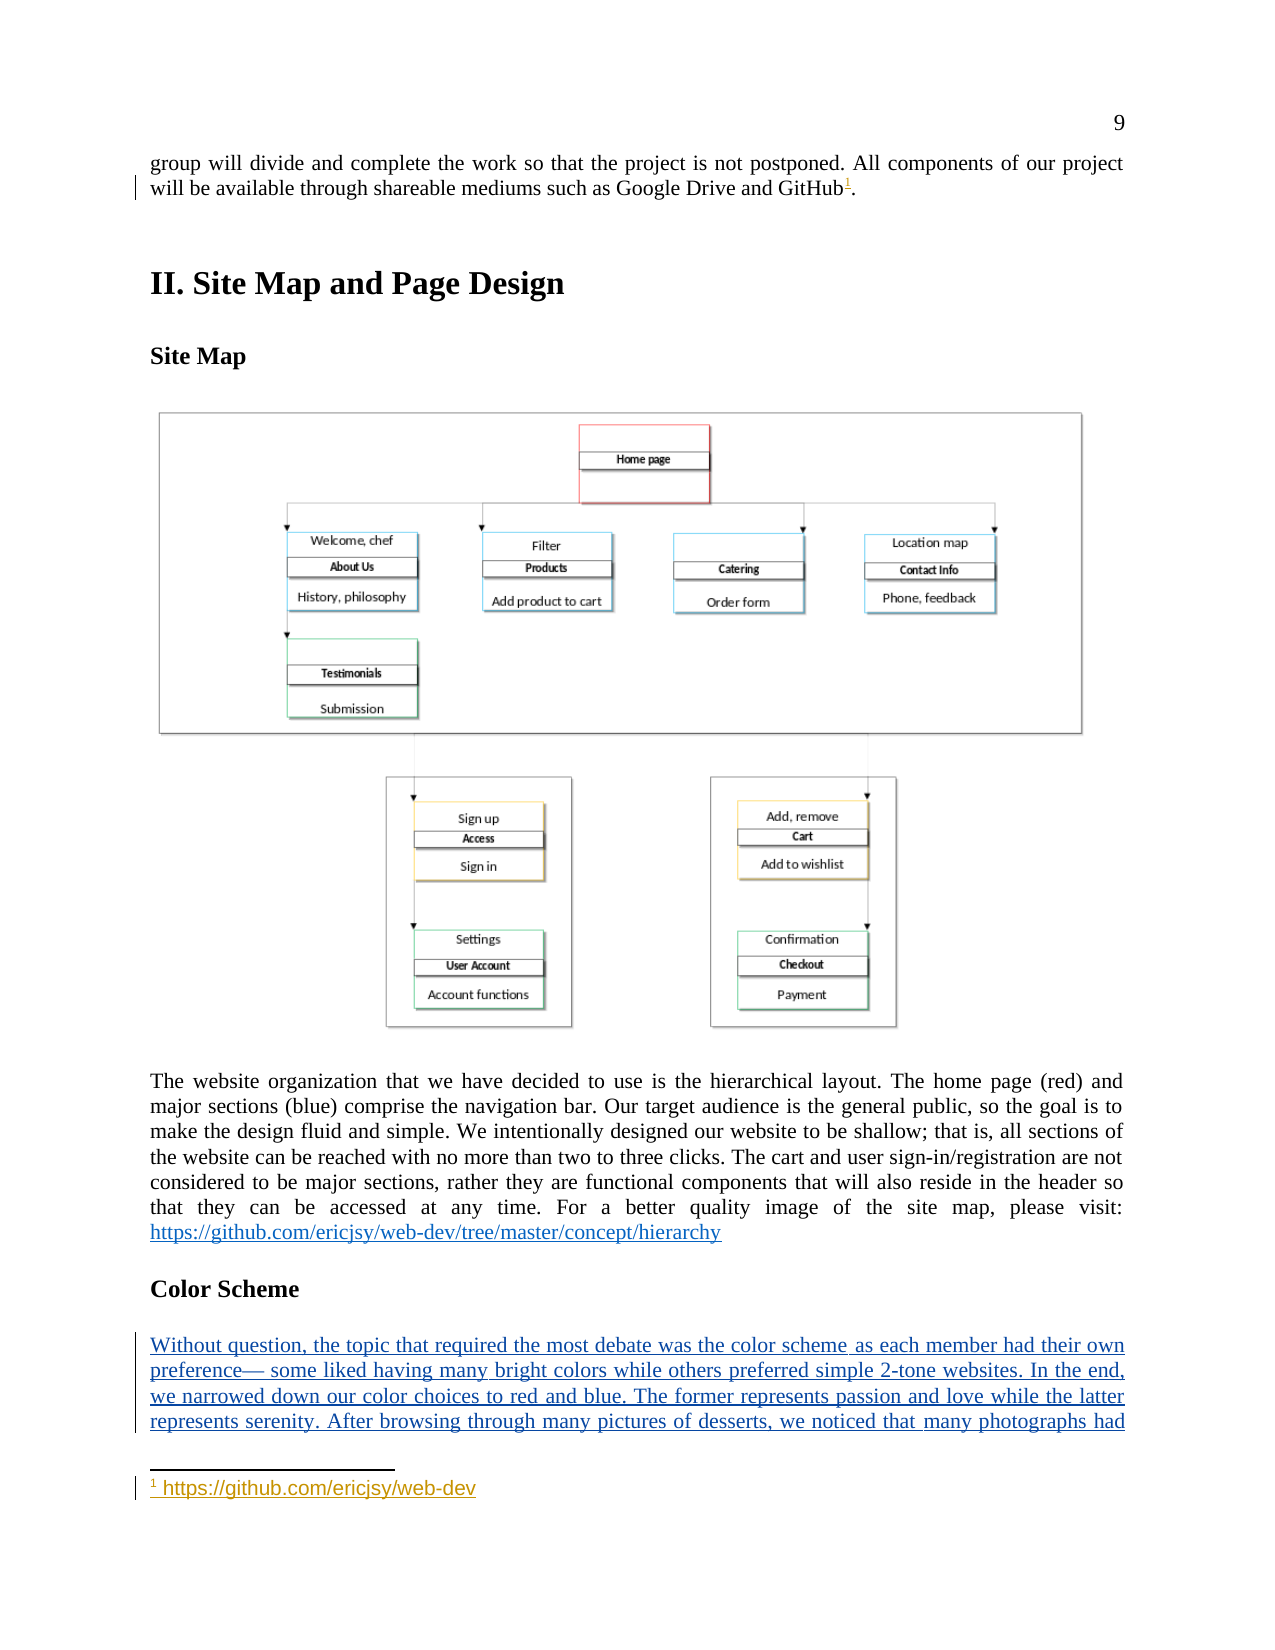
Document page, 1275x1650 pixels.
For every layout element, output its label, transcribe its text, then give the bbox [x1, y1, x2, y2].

subtitle Site Map [150, 341, 1125, 370]
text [150, 150, 1125, 200]
subtitle Color Scheme [150, 1274, 1125, 1303]
subtitle II. Site Map and Page Design [150, 263, 1125, 302]
text The website organization that we have decided to use is the hierarchical layout. The home page (red) and major sections (blue) comprise the navigation bar. Our target audience is the general public, so the goal is to make the design fluid and simple. We intentionally designed our website to be shallow; that is, all sections of the website can be reached with no more than two to three clicks. The cart and user sign-in/registration are not considered to be major sections, rather they are functional components that will also reside in the header so that they can be accessed at any time. For a better quality image of the site map, please visit: https://github.com/ericjsy/web-dev/tree/master/concept/hierarchy [150, 1068, 1125, 1244]
